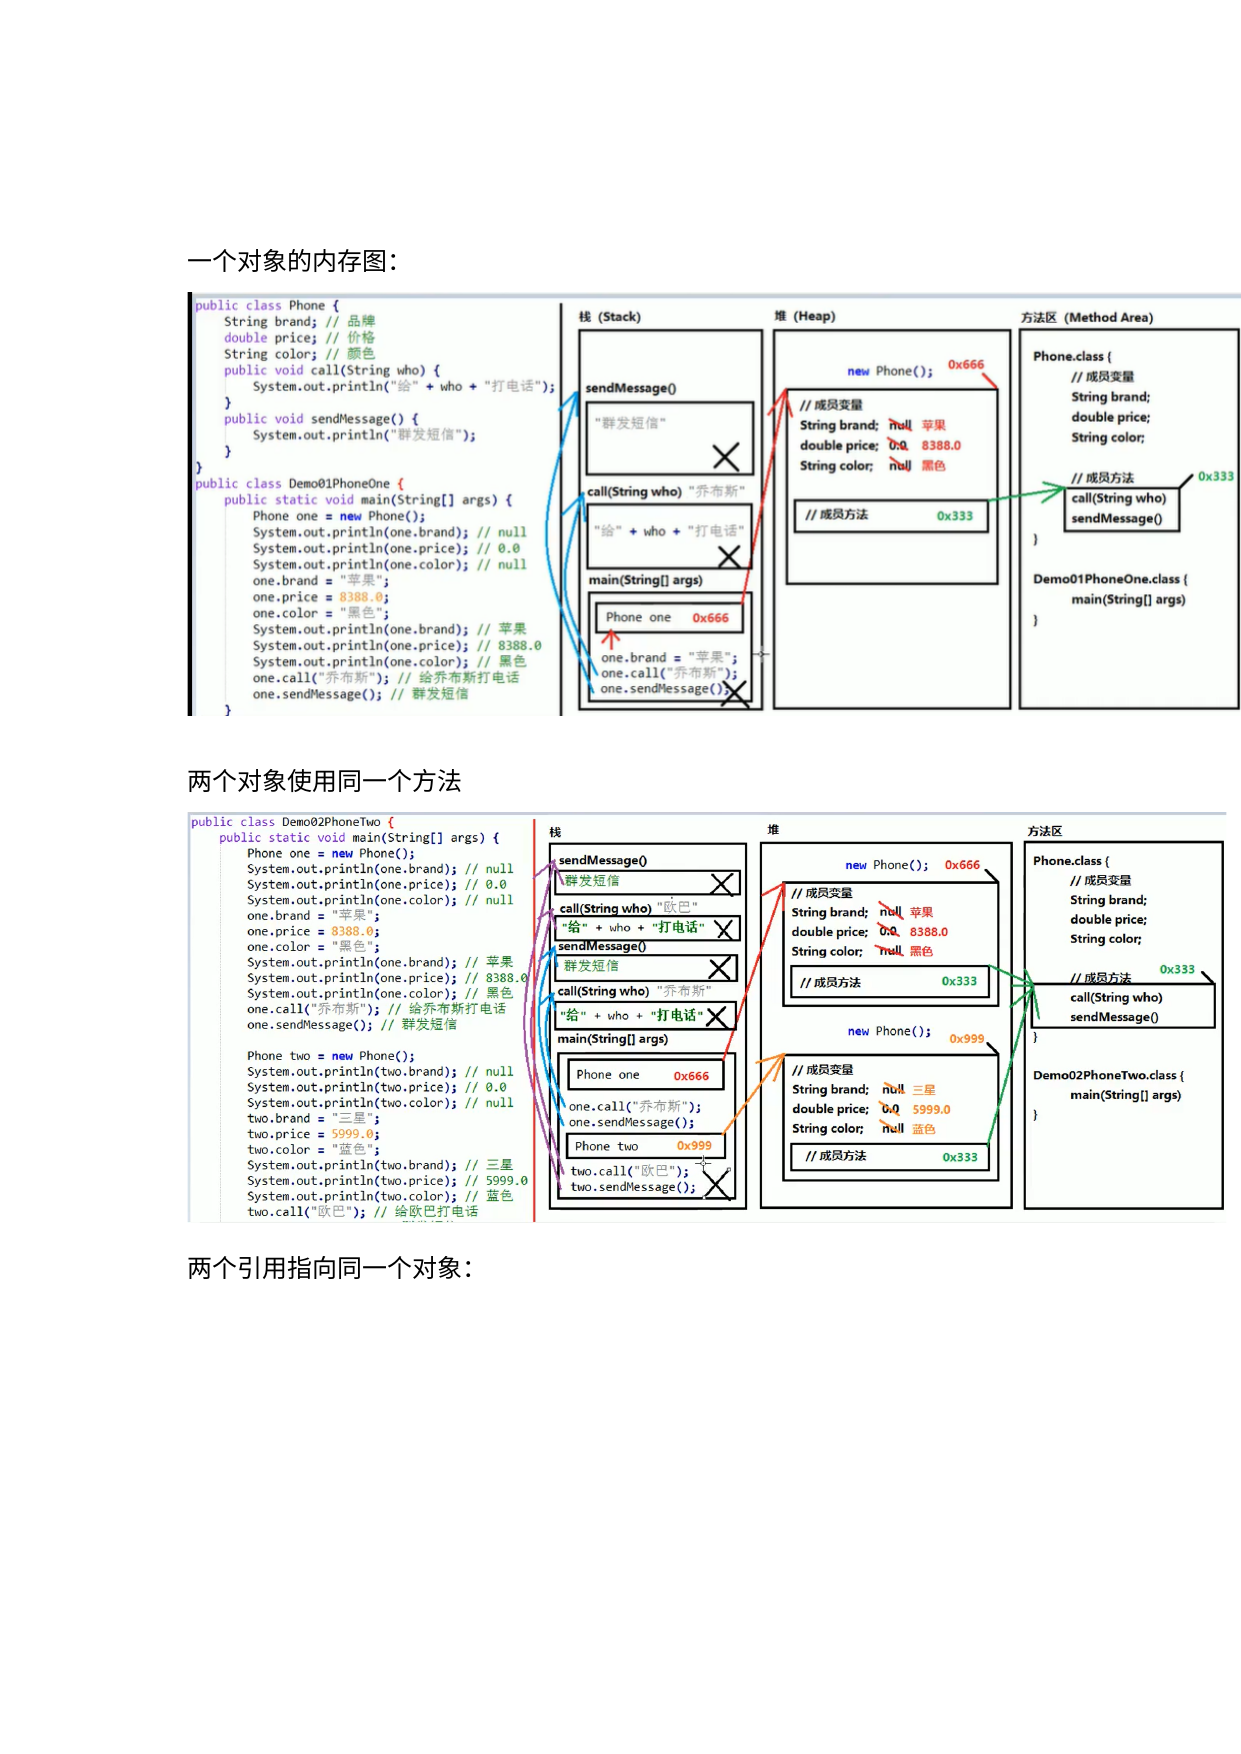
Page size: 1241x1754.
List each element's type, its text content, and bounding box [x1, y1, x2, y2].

picture [187, 812, 1227, 1223]
picture [187, 292, 1241, 716]
text 一个对象的内存图： [187, 227, 1053, 292]
text 两个引用指向同一个对象： [187, 1234, 1053, 1299]
text 两个对象使用同一个方法 [187, 747, 1053, 812]
